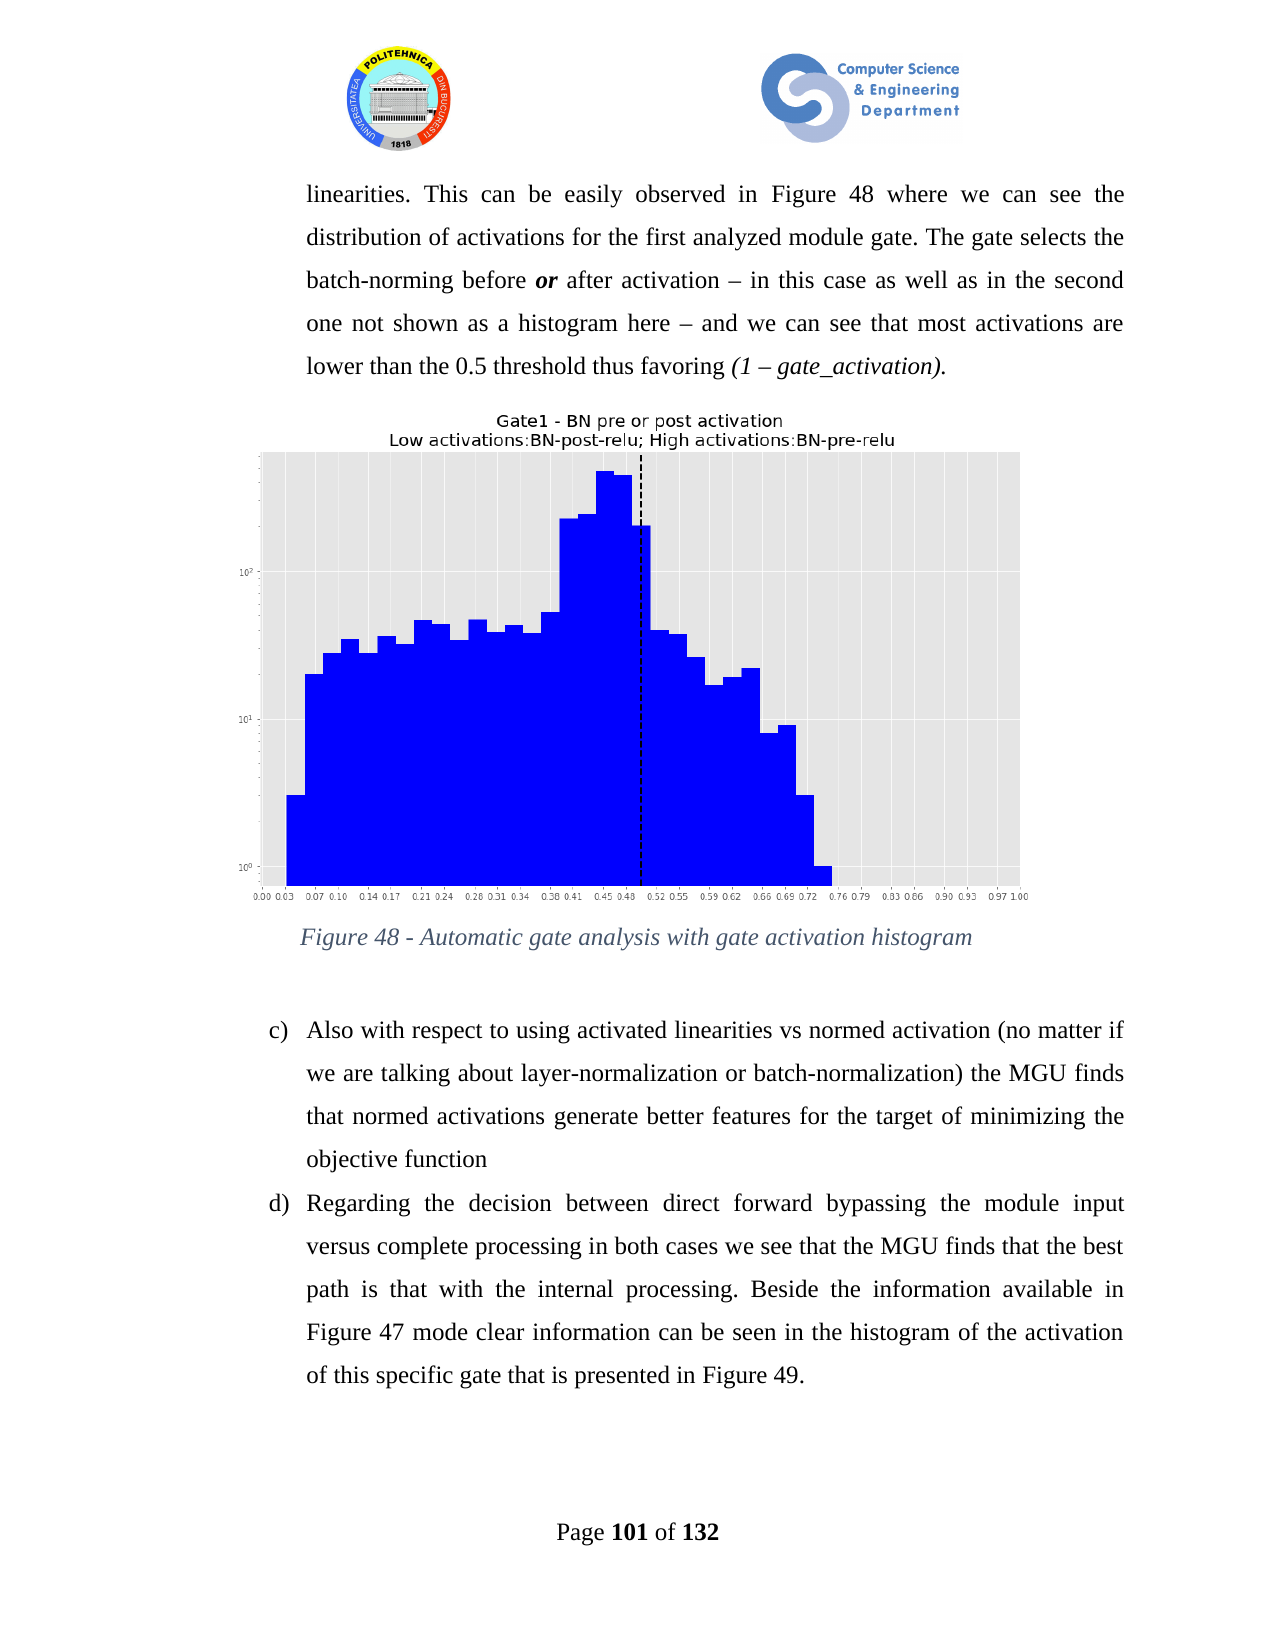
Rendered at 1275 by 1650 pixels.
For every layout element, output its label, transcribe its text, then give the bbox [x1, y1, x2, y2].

picture [346, 46, 451, 151]
picture [235, 411, 1040, 908]
list Also with respect to using activated linearities vs normed activation (no matter if we are talking about layer-normalization or batch-normalization) the MGU finds that normed activations generate better features for the target of minimizing the objective function [269, 1015, 1125, 1173]
list Regarding the decision between direct forward bypassing the module input versus complete processing in both cases we see that the MGU finds that the best path is that with the internal processing. Beside the information available in Figure 43 mode clear information can be seen in the histogram of the activation of this specific gate that is presented in Figure 45. [269, 1188, 1125, 1389]
picture [760, 53, 963, 144]
